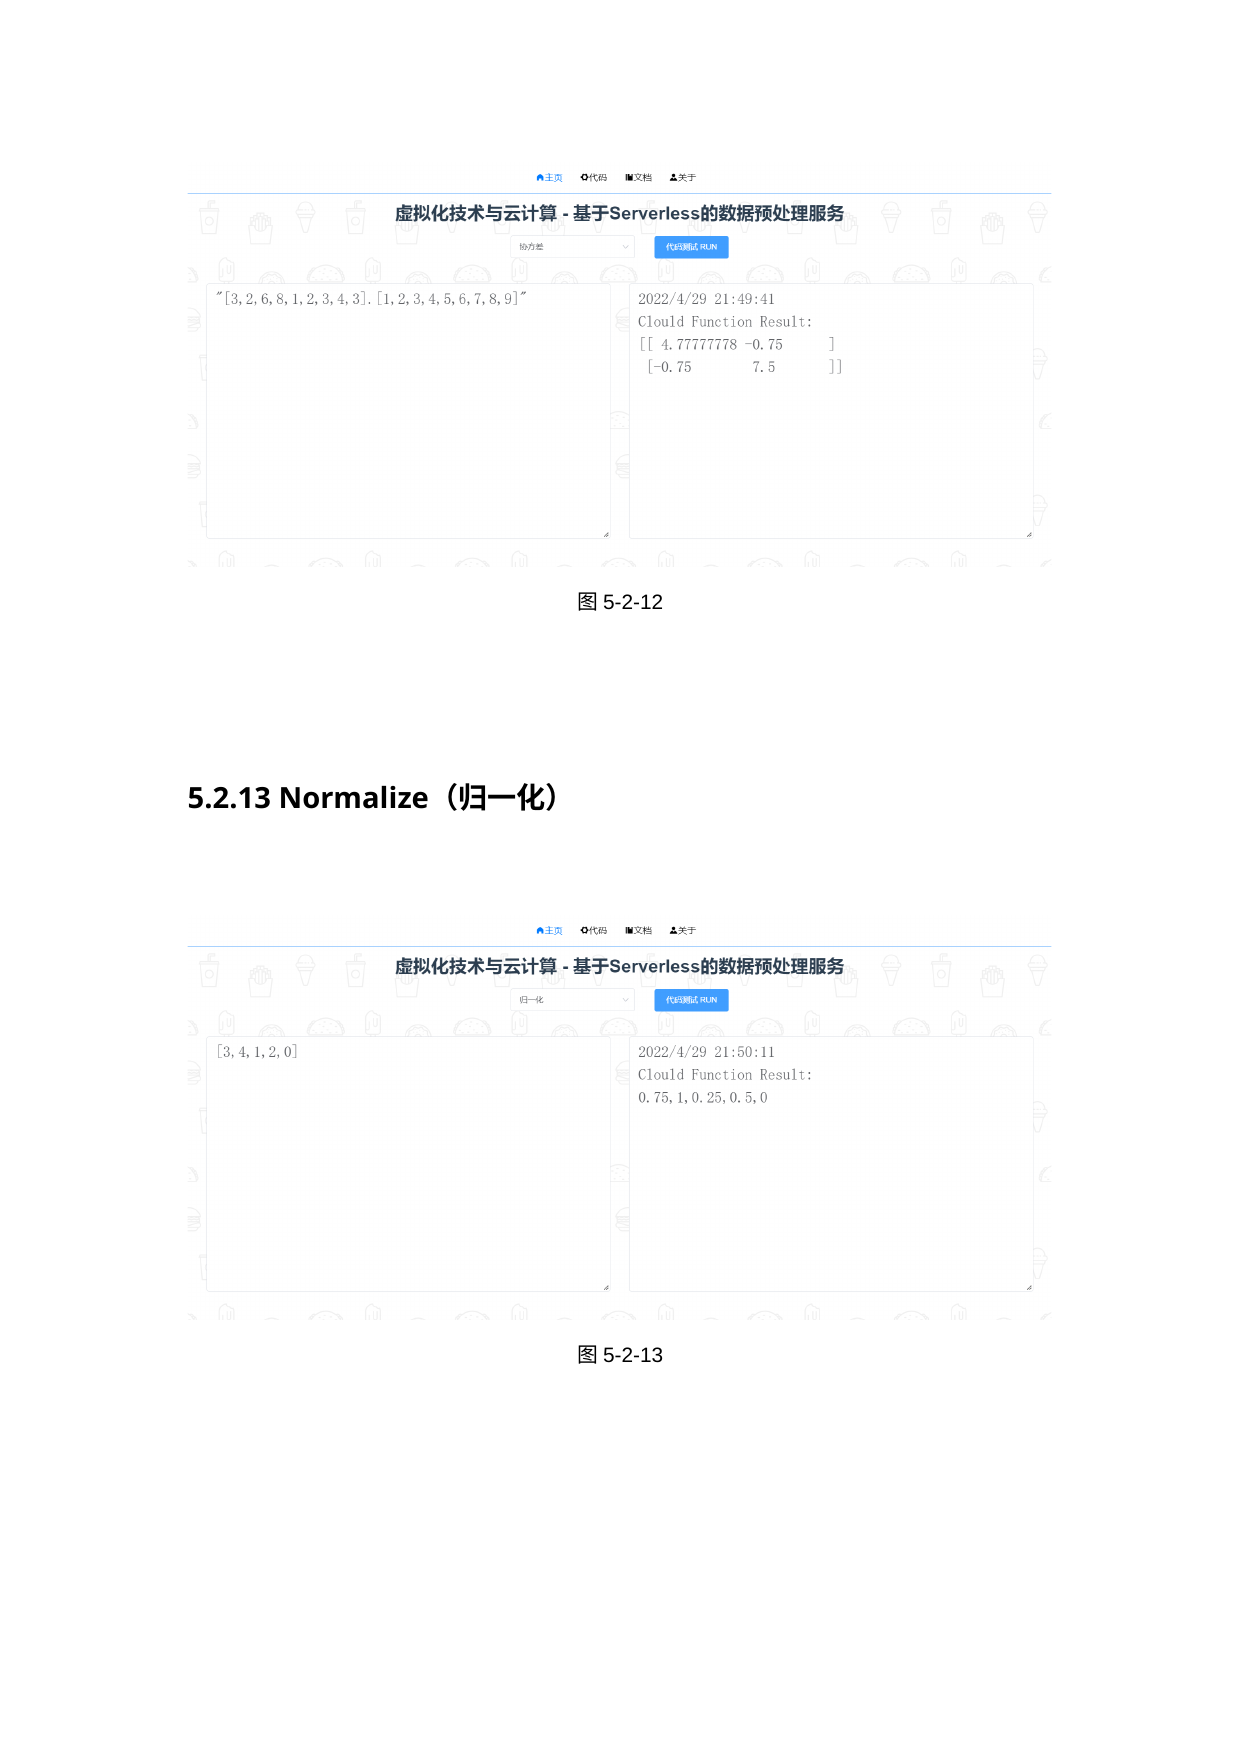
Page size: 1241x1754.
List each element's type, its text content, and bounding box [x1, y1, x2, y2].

text 图 5-2-12 [187, 584, 1053, 617]
picture [187, 162, 1052, 567]
subtitle 5.2.13 Normalize（归一化） [187, 763, 1053, 828]
picture [187, 915, 1052, 1320]
text 图 5-2-13 [187, 1337, 1053, 1370]
